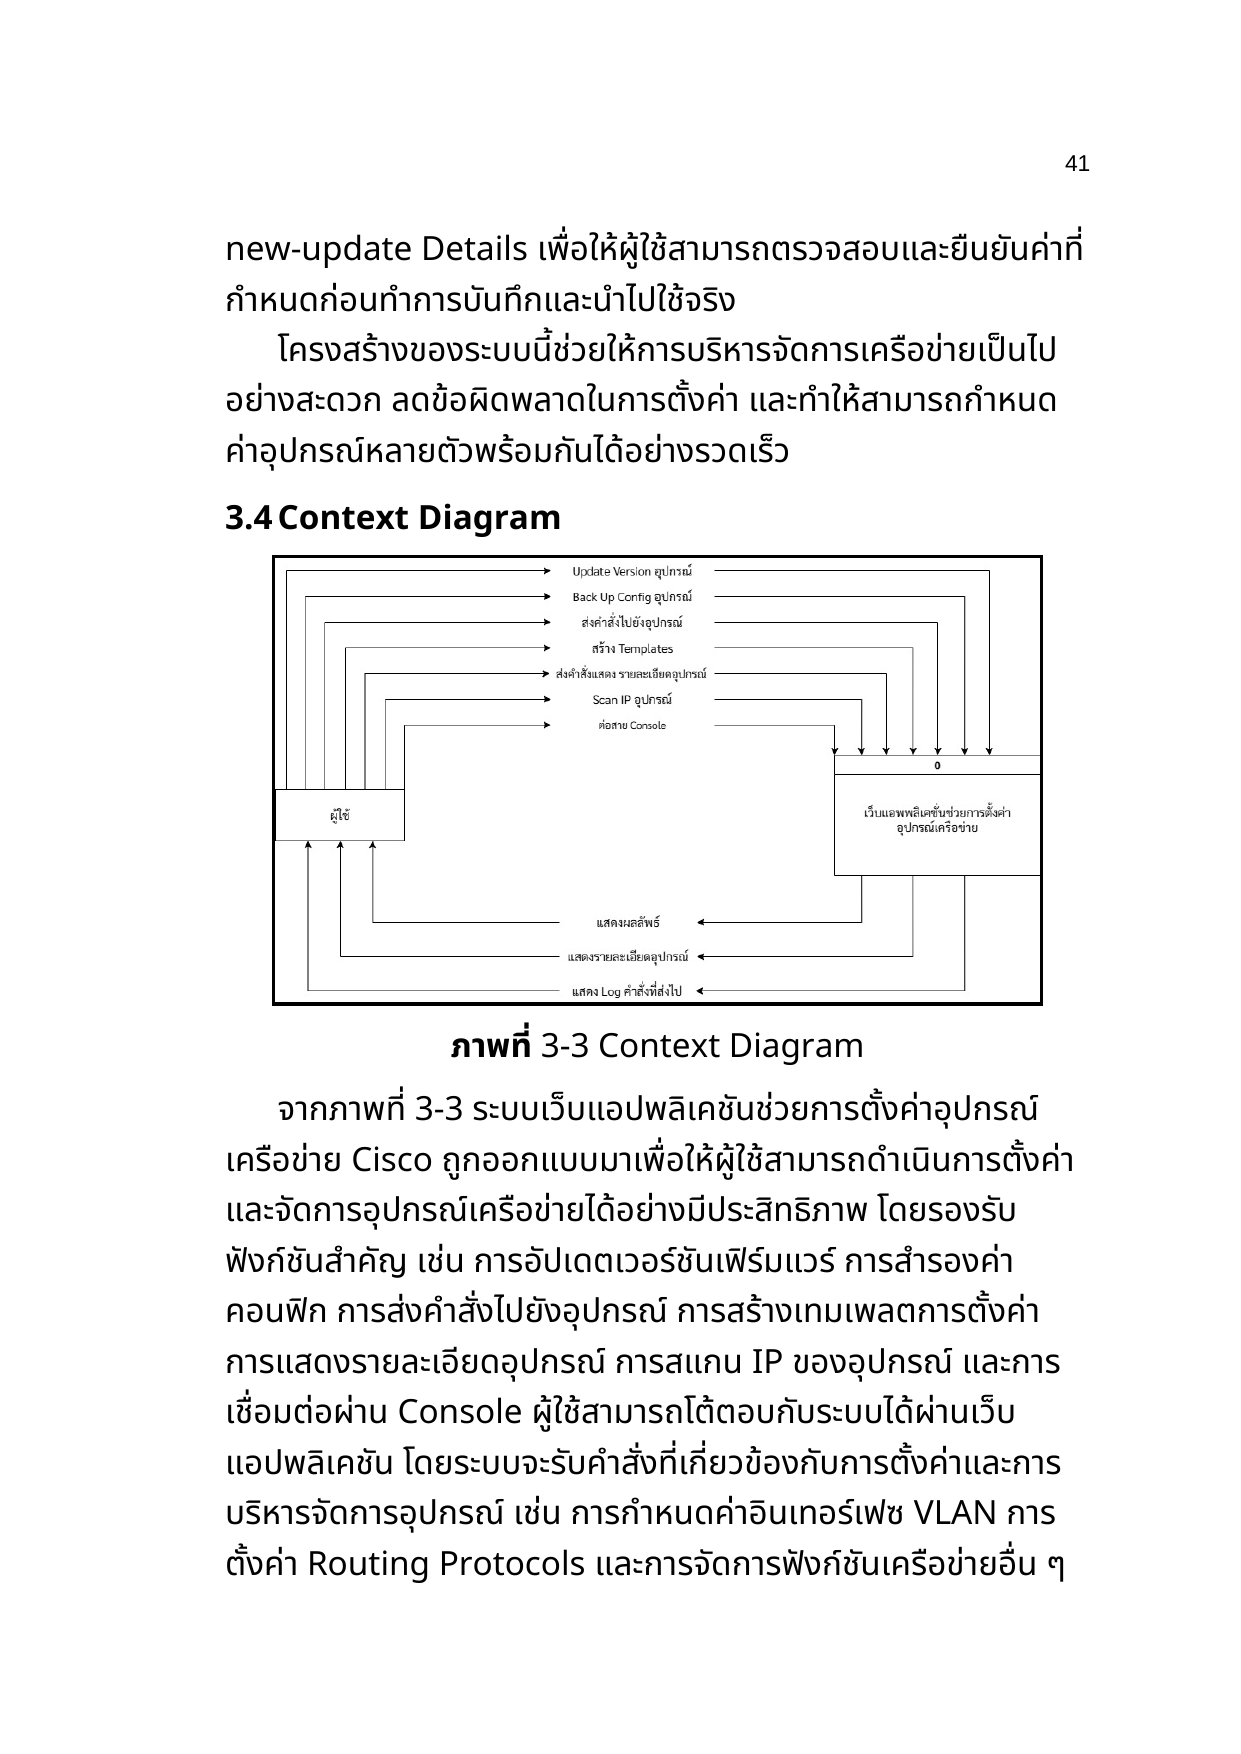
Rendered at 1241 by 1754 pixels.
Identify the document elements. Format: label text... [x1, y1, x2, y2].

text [225, 1085, 1090, 1590]
picture [275, 558, 1040, 1002]
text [225, 225, 1090, 326]
subtitle Context Diagram [225, 494, 1090, 539]
text ภาพที่ 3-3 Context Diagram [225, 1022, 1090, 1072]
text โครงสร้างของระบบนี้ช่วยให้การบริหารจัดการเครือข่ายเป็นไปอย่างสะดวก ลดข้อผิดพลาดในการตั้งค่า และทำให้สามารถกำหนดค่าอุปกรณ์หลายตัวพร้อมกันได้อย่างรวดเร็ว [225, 326, 1090, 477]
